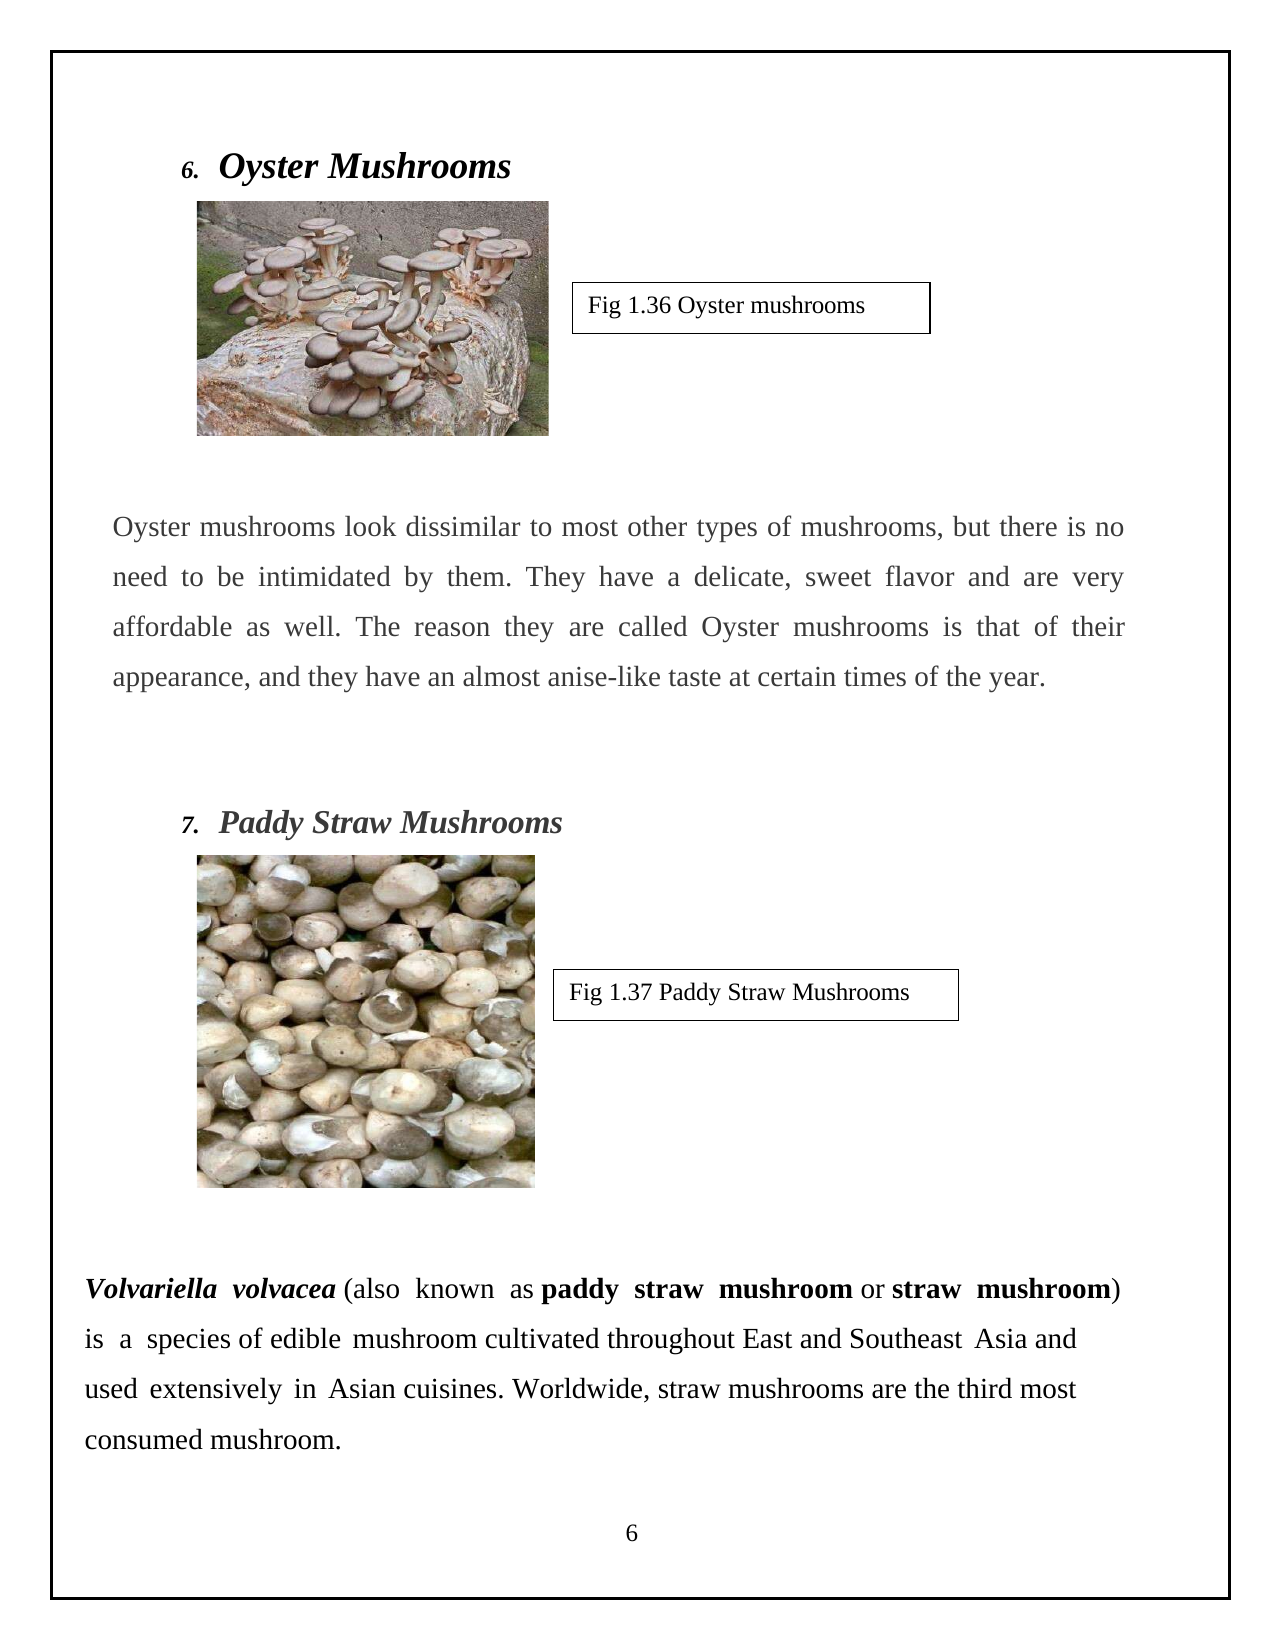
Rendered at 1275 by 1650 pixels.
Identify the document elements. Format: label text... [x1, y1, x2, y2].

subtitle Oyster Mushrooms [181, 144, 1228, 187]
text Volvariella volvacea (also known as paddy straw mushroom or straw mushroom) is a species of edible mushroom cultivated throughout East and Southeast Asia and used extensively in Asian cuisines. Worldwide, straw mushrooms are the third most consumed mushroom. [84, 1271, 1125, 1455]
list Paddy Straw Mushrooms [181, 802, 1228, 841]
text Oyster mushrooms look dissimilar to most other types of mushrooms, but there is no need to be intimidated by them. They have a delicate, sweet flavor and are very affordable as well. The reason they are called Oyster mushrooms is that of their appearance, and they have an almost anise-like taste at certain times of the year. [112, 509, 1125, 693]
picture [196, 201, 549, 436]
picture [196, 855, 535, 1188]
